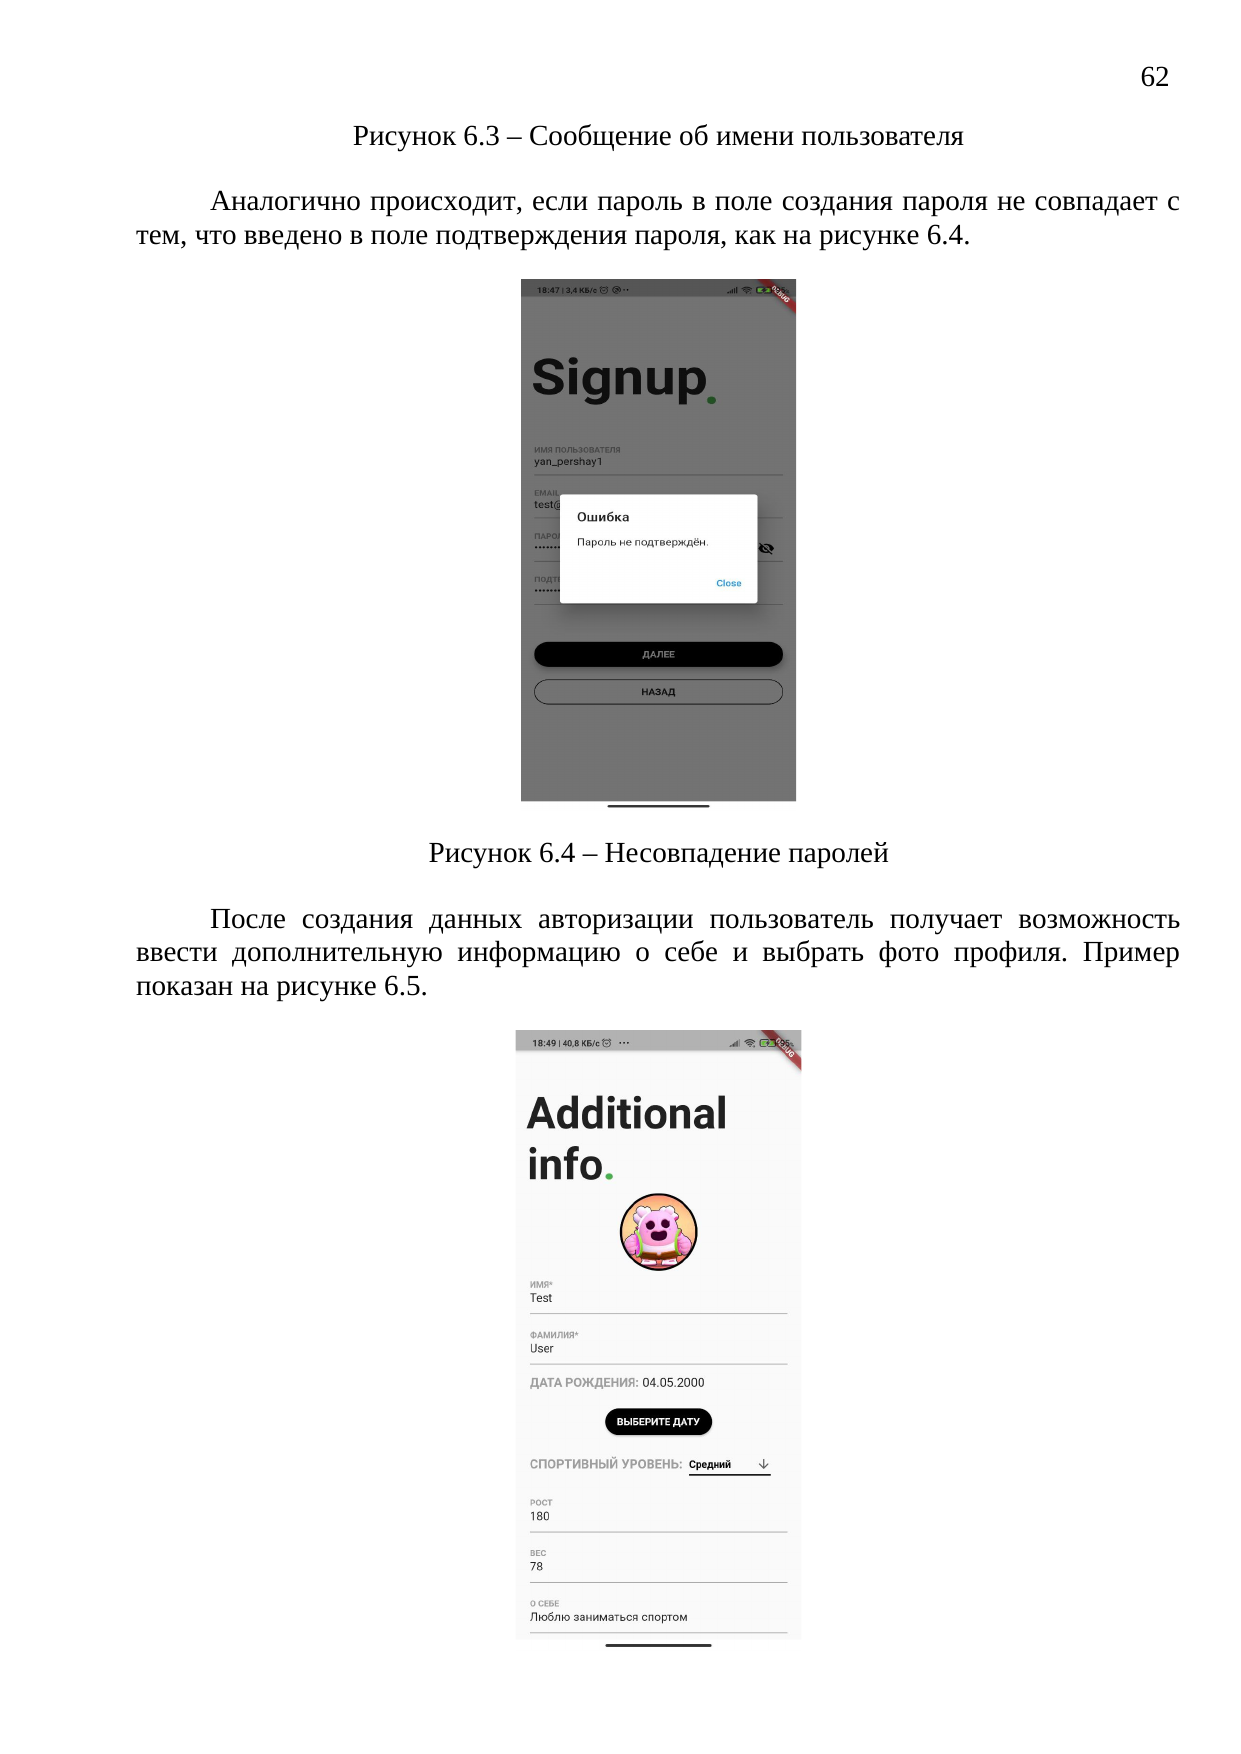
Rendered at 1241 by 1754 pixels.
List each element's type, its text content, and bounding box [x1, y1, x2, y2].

title Рисунок 6.4 – Несовпадение паролей [136, 836, 1181, 869]
title Рисунок 6.3 – Сообщение об имени пользователя [136, 118, 1181, 152]
picture [515, 1030, 802, 1651]
text После создания данных авторизации пользователь получает возможность ввести дополнительную информацию о себе и выбрать фото профиля. Пример показан на рисунке 6.5. [136, 901, 1181, 1001]
text Аналогично происходит, если пароль в поле создания пароля не совпадает с тем, что введено в поле подтверждения пароля, как на рисунке 6.4. [136, 183, 1181, 251]
picture [521, 279, 797, 811]
